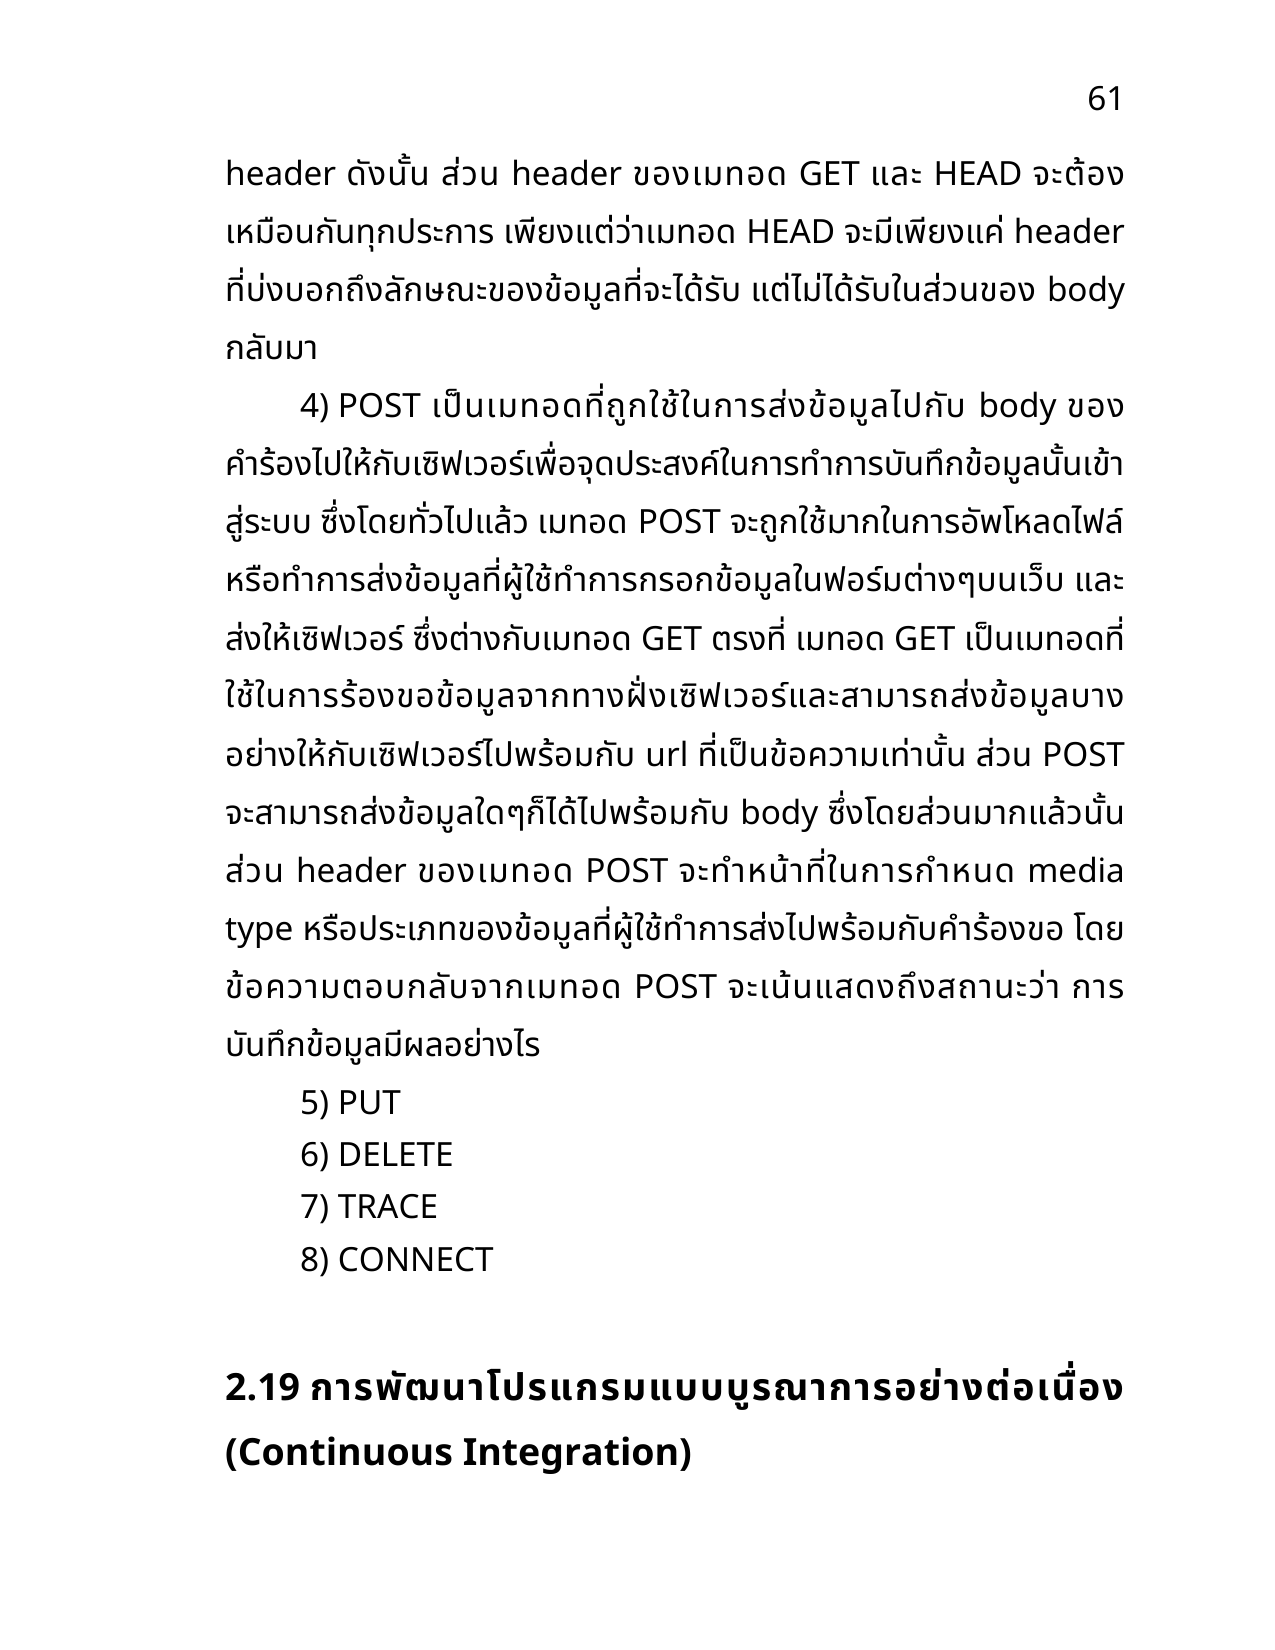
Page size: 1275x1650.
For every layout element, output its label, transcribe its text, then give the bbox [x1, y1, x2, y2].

list การพัฒนาโปรแกรมแบบบูรณาการอย่างต่อเนื่อง (Continuous Integration) [225, 1361, 1125, 1476]
text TRACE [225, 1183, 1125, 1229]
text POST เป็นเมทอดที่ถูกใช้ในการส่งข้อมูลไปกับ body ของคำร้องไปให้กับเซิฟเวอร์เพื่อจุดประสงค์ในการทำการบันทึกข้อมูลนั้นเข้าสู่ระบบ ซึ่งโดยทั่วไปแล้ว เมทอด POST จะถูกใช้มากในการอัพโหลดไฟล์ หรือทำการส่งข้อมูลที่ผู้ใช้ทำการกรอกข้อมูลในฟอร์มต่างๆบนเว็บ และส่งให้เซิฟเวอร์ ซึ่งต่างกับเมทอด GET ตรงที่ เมทอด GET เป็นเมทอดที่ใช้ในการร้องขอข้อมูลจากทางฝั่งเซิฟเวอร์และสามารถส่งข้อมูลบางอย่างให้กับเซิฟเวอร์ไปพร้อมกับ url ที่เป็นข้อความเท่านั้น ส่วน POST จะสามารถส่งข้อมูลใดๆก็ได้ไปพร้อมกับ body ซึ่งโดยส่วนมากแล้วนั้นส่วน header ของเมทอด POST จะทำหน้าที่ในการกำหนด media type หรือประเภทของข้อมูลที่ผู้ใช้ทำการส่งไปพร้อมกับคำร้องขอ โดยข้อความตอบกลับจากเมทอด POST จะเน้นแสดงถึงสถานะว่า การบันทึกข้อมูลมีผลอย่างไร [225, 382, 1125, 1071]
text DELETE [225, 1131, 1125, 1177]
text CONNECT [225, 1236, 1125, 1281]
text PUT [225, 1079, 1125, 1124]
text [225, 150, 1125, 375]
